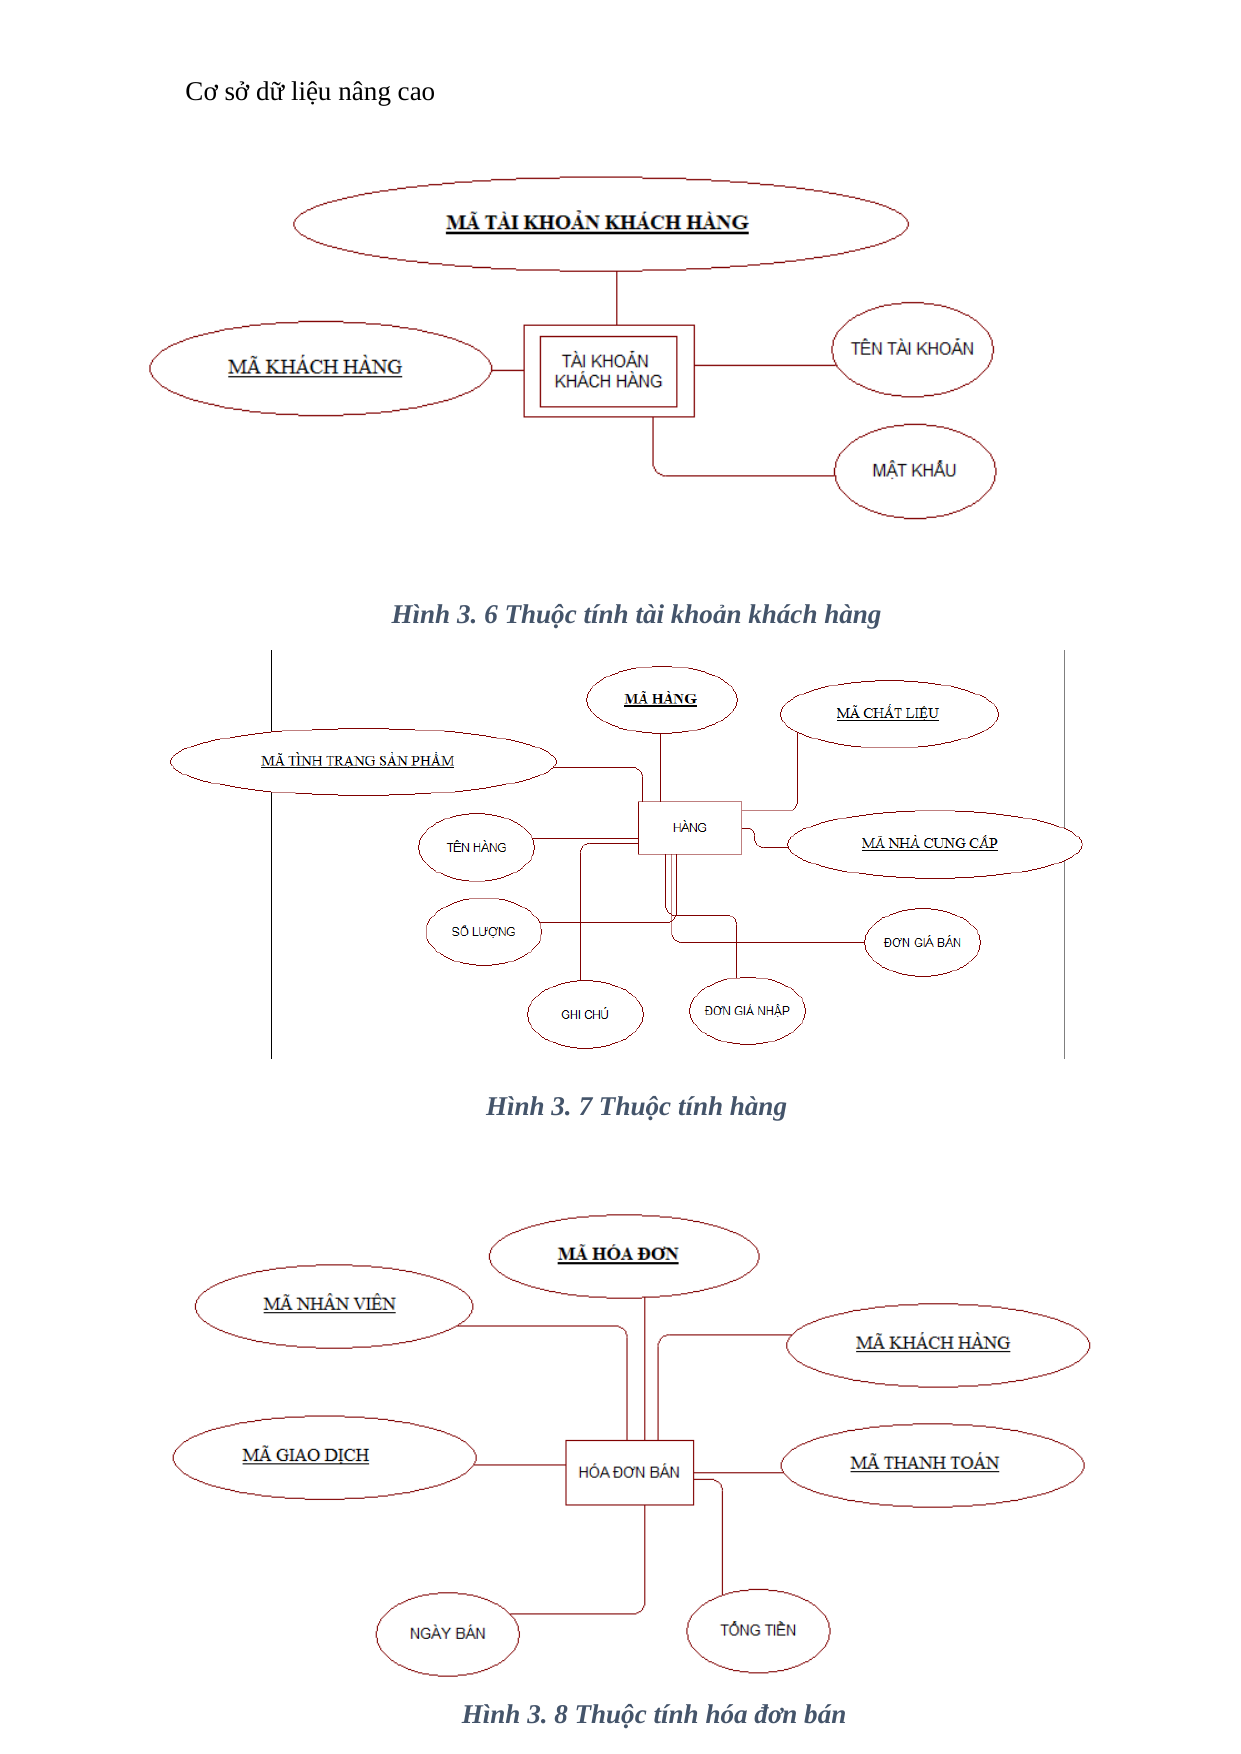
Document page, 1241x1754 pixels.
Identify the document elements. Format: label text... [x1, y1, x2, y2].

picture [147, 650, 1091, 1059]
picture [165, 1201, 1108, 1689]
picture [147, 150, 1073, 567]
